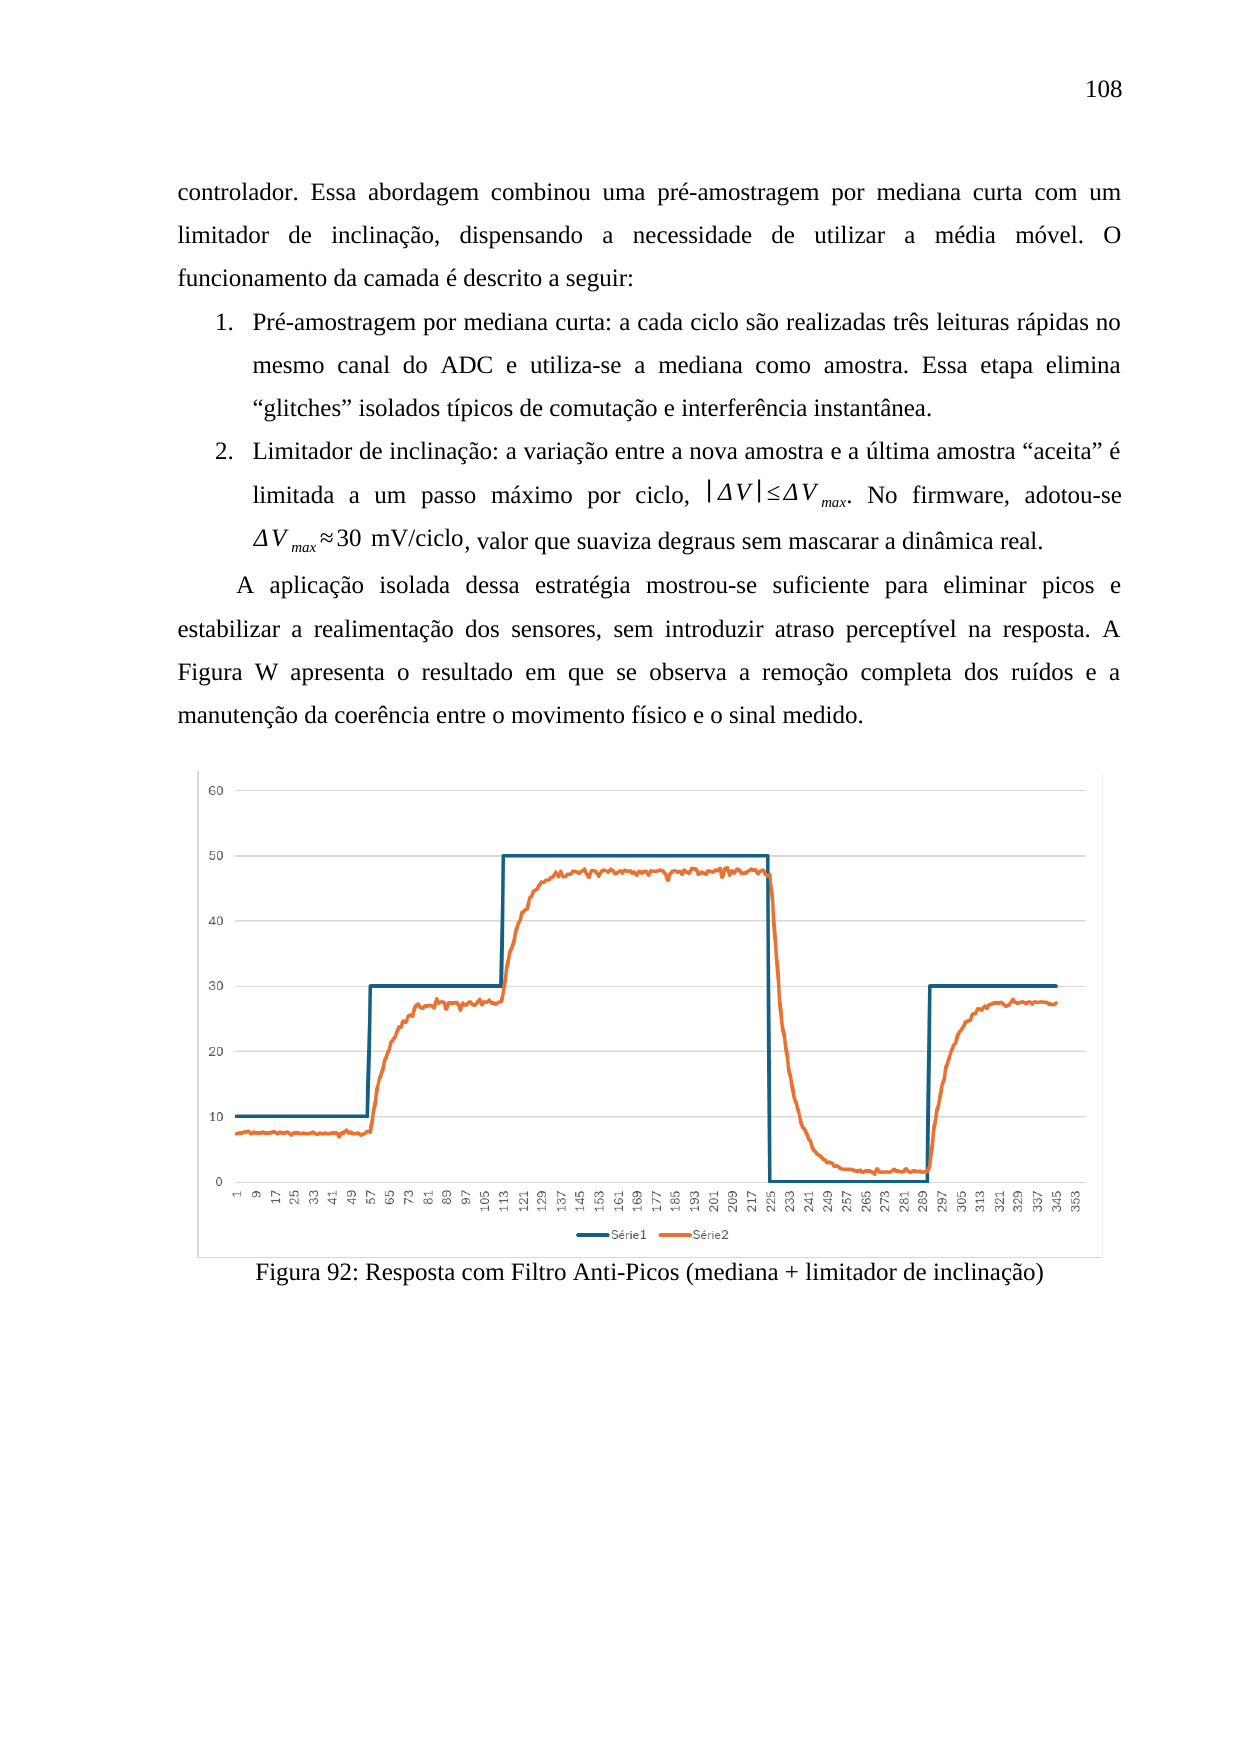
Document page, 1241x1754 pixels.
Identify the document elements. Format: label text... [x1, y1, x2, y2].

text A aplicação isolada dessa estratégia mostrou-se suficiente para eliminar picos e estabilizar a realimentação dos sensores, sem introduzir atraso perceptível na resposta. A Figura W apresenta o resultado em que se observa a remoção completa dos ruídos e a manutenção da coerência entre o movimento físico e o sinal medido. [177, 571, 1122, 729]
list Pré-amostragem por mediana curta: a cada ciclo são realizadas três leituras rápidas no mesmo canal do ADC e utiliza-se a mediana como amostra. Essa etapa elimina “glitches” isolados típicos de comutação e interferência instantânea. [215, 307, 1122, 422]
picture [197, 771, 1103, 1258]
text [177, 177, 1122, 292]
list Limitador de inclinação: a variação entre a nova amostra e a última amostra “aceita” é limitada a um passo máximo por ciclo, . No firmware, adotou-se , valor que suaviza degraus sem mascarar a dinâmica real. [215, 436, 1122, 556]
